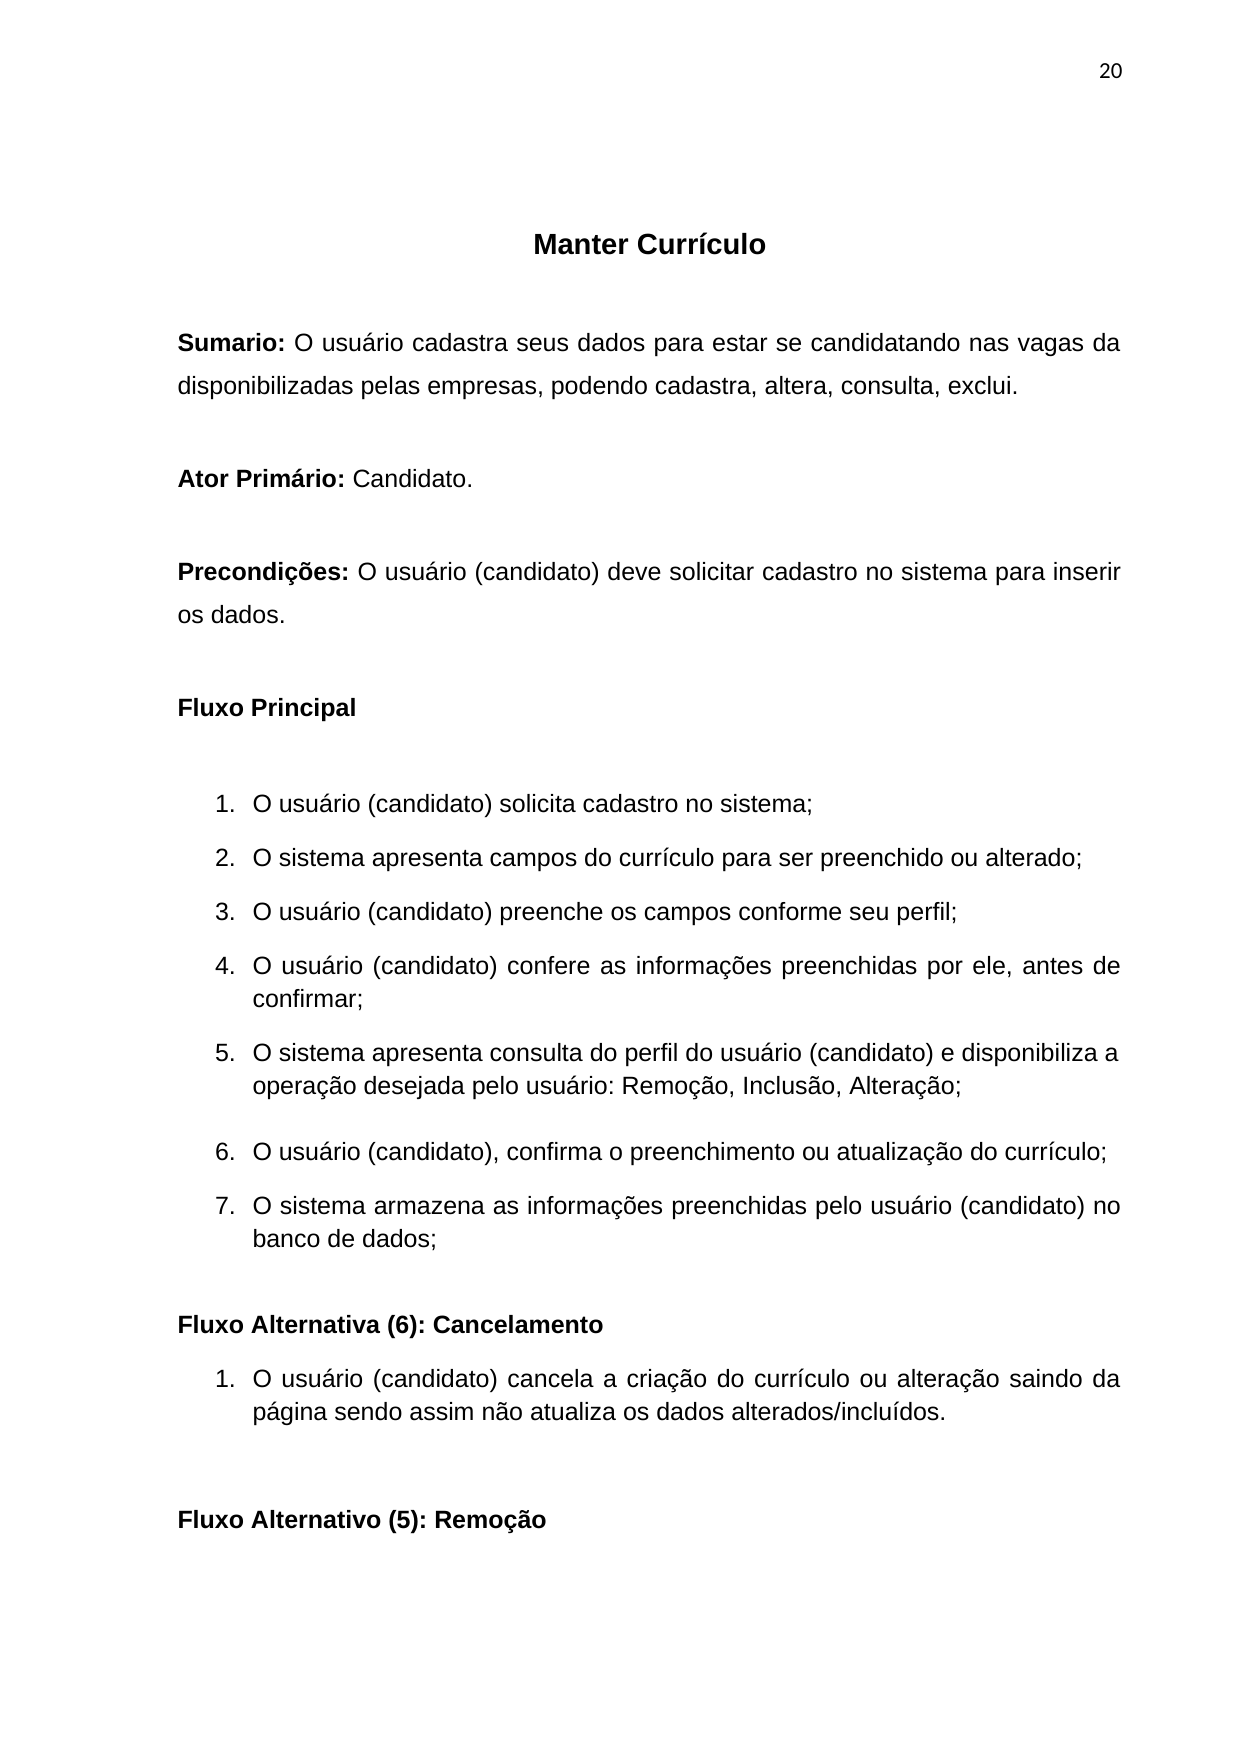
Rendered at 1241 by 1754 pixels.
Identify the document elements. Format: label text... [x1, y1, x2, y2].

list O usuário (candidato) confere as informações preenchidas por ele, antes de confirmar; [215, 951, 1122, 1013]
subtitle Fluxo Principal [177, 693, 1122, 722]
list O usuário (candidato) solicita cadastro no sistema; [215, 789, 1122, 818]
text Fluxo Alternativa (6): Cancelamento [177, 1277, 1122, 1339]
list O usuário (candidato) cancela a criação do currículo ou alteração saindo da página sendo assim não atualiza os dados alterados/incluídos. [215, 1364, 1122, 1426]
subtitle Precondições: O usuário (candidato) deve solicitar cadastro no sistema para inserir os dados. [177, 557, 1122, 629]
subtitle Manter Currículo [177, 227, 1122, 261]
list O usuário (candidato) preenche os campos conforme seu perfil; [215, 897, 1122, 926]
list O sistema apresenta campos do currículo para ser preenchido ou alterado; [215, 843, 1122, 872]
list O sistema armazena as informações preenchidas pelo usuário (candidato) no banco de dados; [215, 1191, 1122, 1252]
text Fluxo Alternativo (5): Remoção [177, 1505, 1122, 1534]
list O sistema apresenta consulta do perfil do usuário (candidato) e disponibiliza a operação desejada pelo usuário: Remoção, Inclusão, Alteração; [215, 1038, 1122, 1099]
list O usuário (candidato), confirma o preenchimento ou atualização do currículo; [215, 1137, 1122, 1166]
subtitle Ator Primário: Candidato. [177, 464, 1122, 492]
subtitle Sumario: O usuário cadastra seus dados para estar se candidatando nas vagas da disponibilizadas pelas empresas, podendo cadastra, altera, consulta, exclui. [177, 327, 1122, 399]
